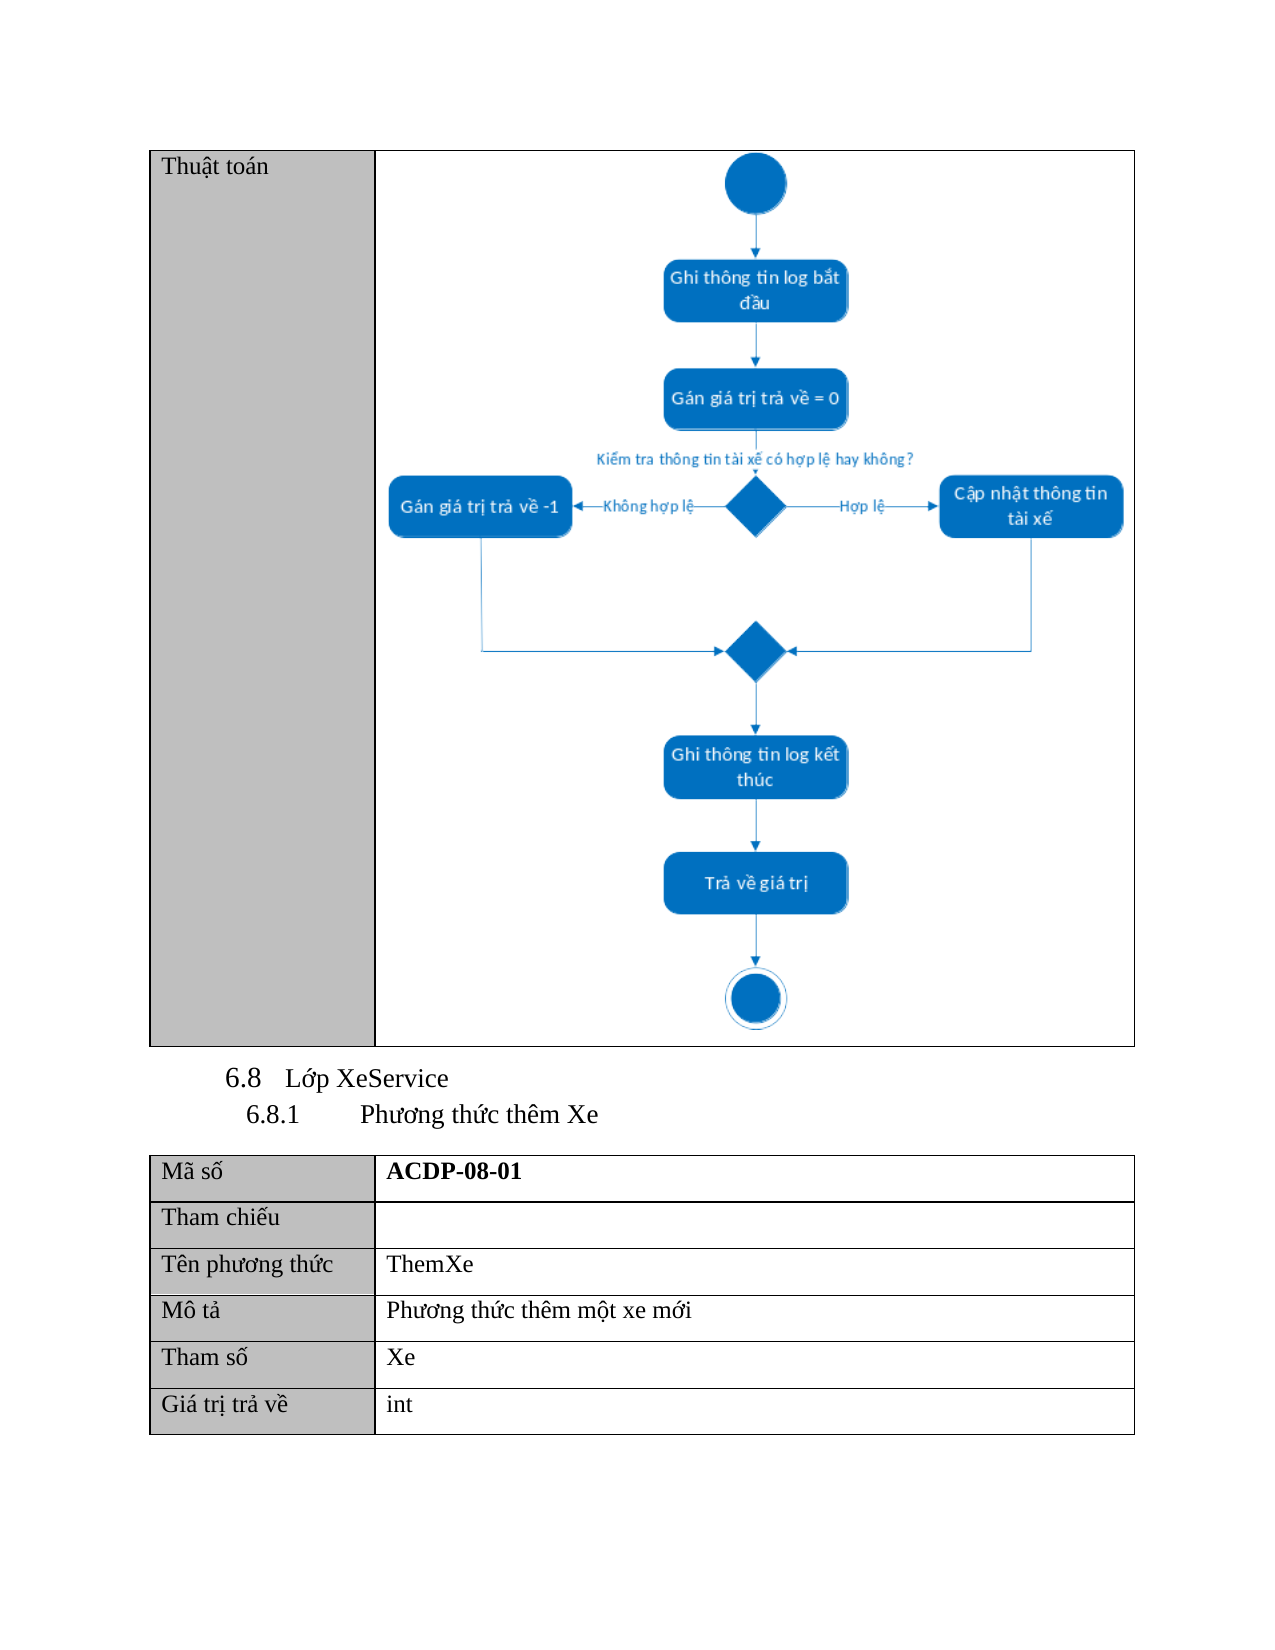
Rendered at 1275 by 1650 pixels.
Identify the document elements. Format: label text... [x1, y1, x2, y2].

table_cell Thuật toán [151, 151, 374, 1046]
table_cell Mô tả [151, 1296, 374, 1341]
table_cell ThemXe [376, 1249, 1134, 1294]
table_header Mã số [151, 1156, 374, 1201]
table_cell [376, 1203, 1134, 1248]
table_cell Giá trị trả về [151, 1389, 374, 1434]
list Phương thức thêm Xe [300, 1098, 1125, 1129]
table_cell Xe [376, 1342, 1134, 1388]
table_header ACDP-08-01 [376, 1156, 1134, 1201]
table_cell Phương thức thêm một xe mới [376, 1296, 1134, 1341]
table_cell Tham số [151, 1342, 374, 1388]
table_cell int [376, 1389, 1134, 1434]
table_cell Tham chiếu [151, 1203, 374, 1248]
table_cell [376, 151, 1134, 1046]
text Lớp XeService [225, 1060, 1125, 1093]
table_cell Tên phương thức [151, 1249, 374, 1294]
